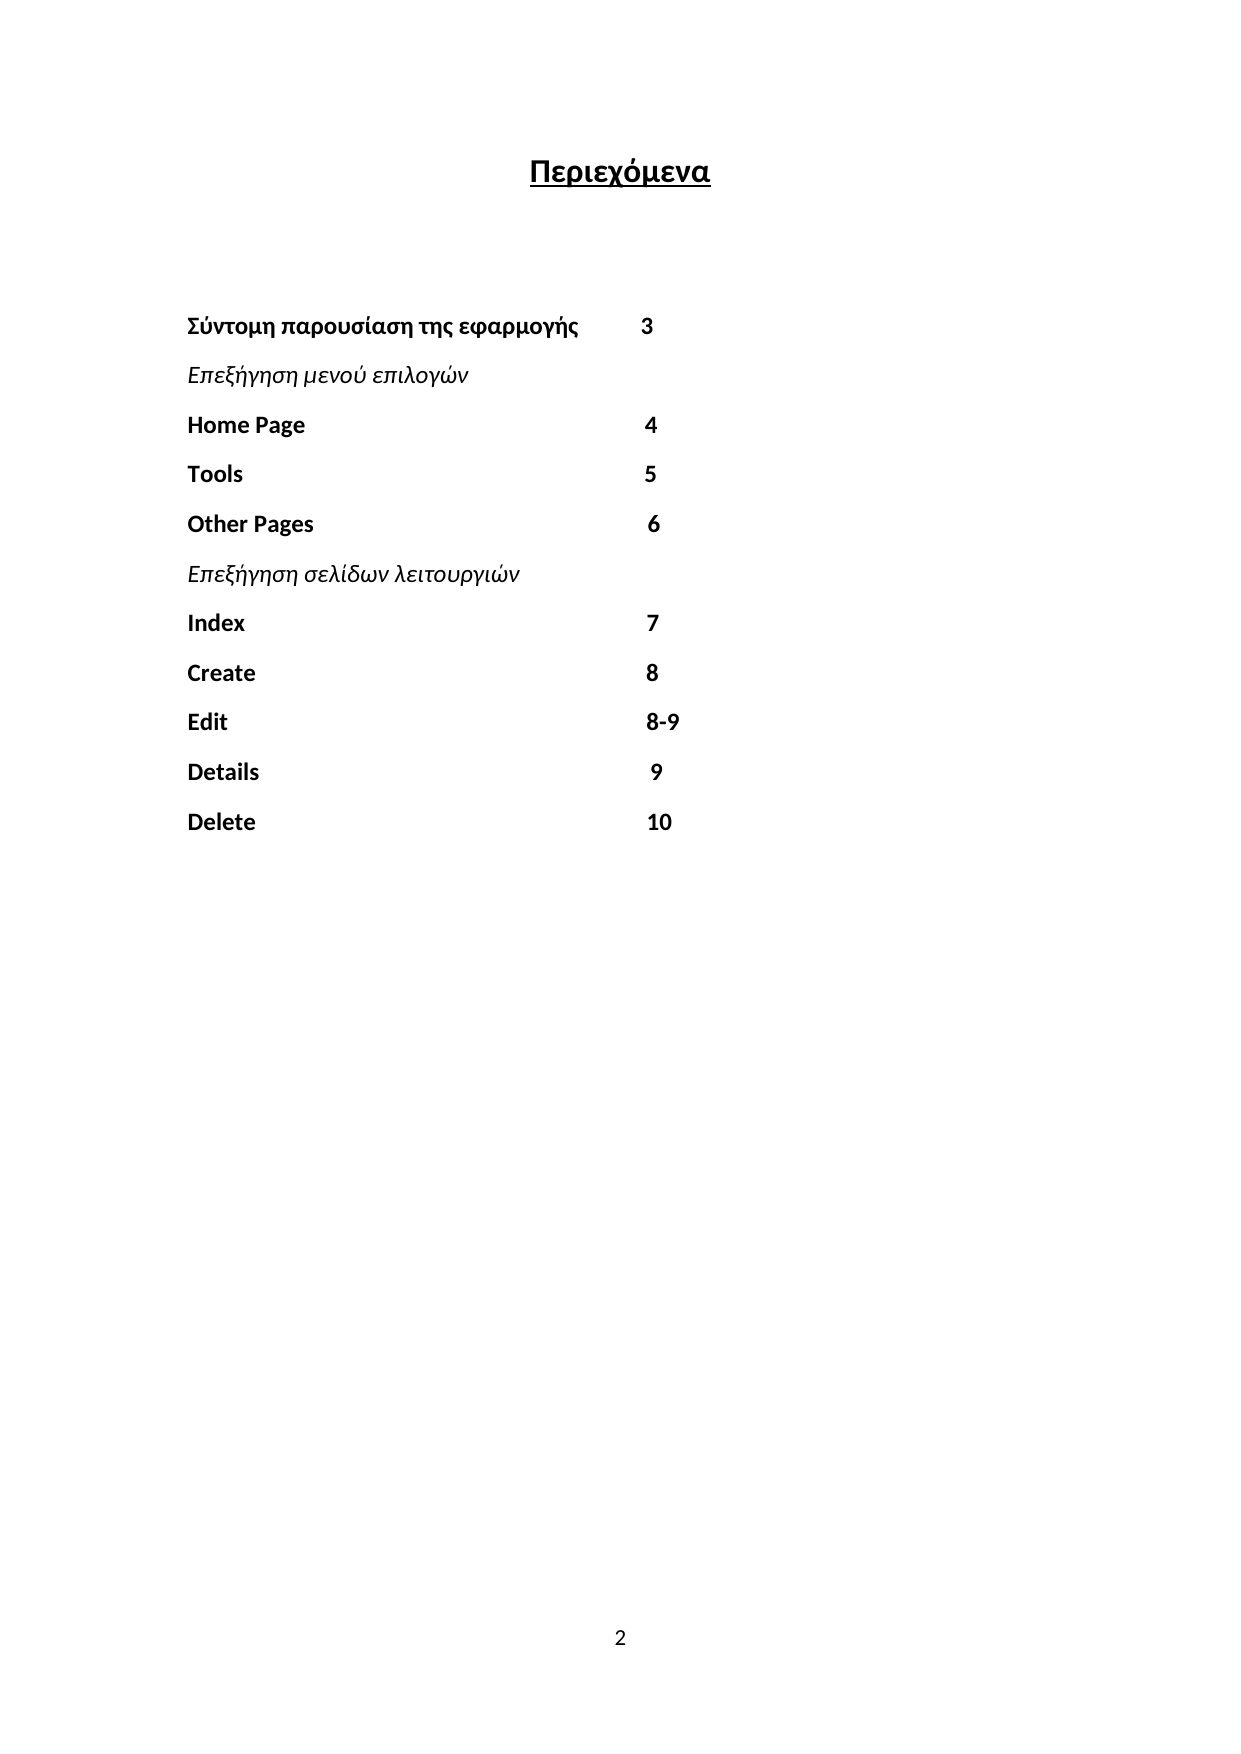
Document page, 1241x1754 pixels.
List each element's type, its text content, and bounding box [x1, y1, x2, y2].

text Σύντομη παρουσίαση της εφαρμογής 3 [187, 310, 1053, 340]
text Create 8 [187, 657, 1053, 687]
text Home Page 4 [187, 409, 1053, 439]
text Tools 5 [187, 458, 1053, 489]
text Details 9 [187, 756, 1053, 787]
text Delete 10 [187, 806, 1053, 836]
text Edit 8-9 [187, 706, 1053, 737]
text Περιεχόμενα [187, 150, 1053, 191]
text Επεξήγηση σελίδων λειτουργιών [187, 558, 1053, 588]
text Other Pages 6 [187, 508, 1053, 539]
text Index 7 [187, 607, 1053, 638]
text Επεξήγηση μενού επιλογών [187, 359, 1053, 390]
